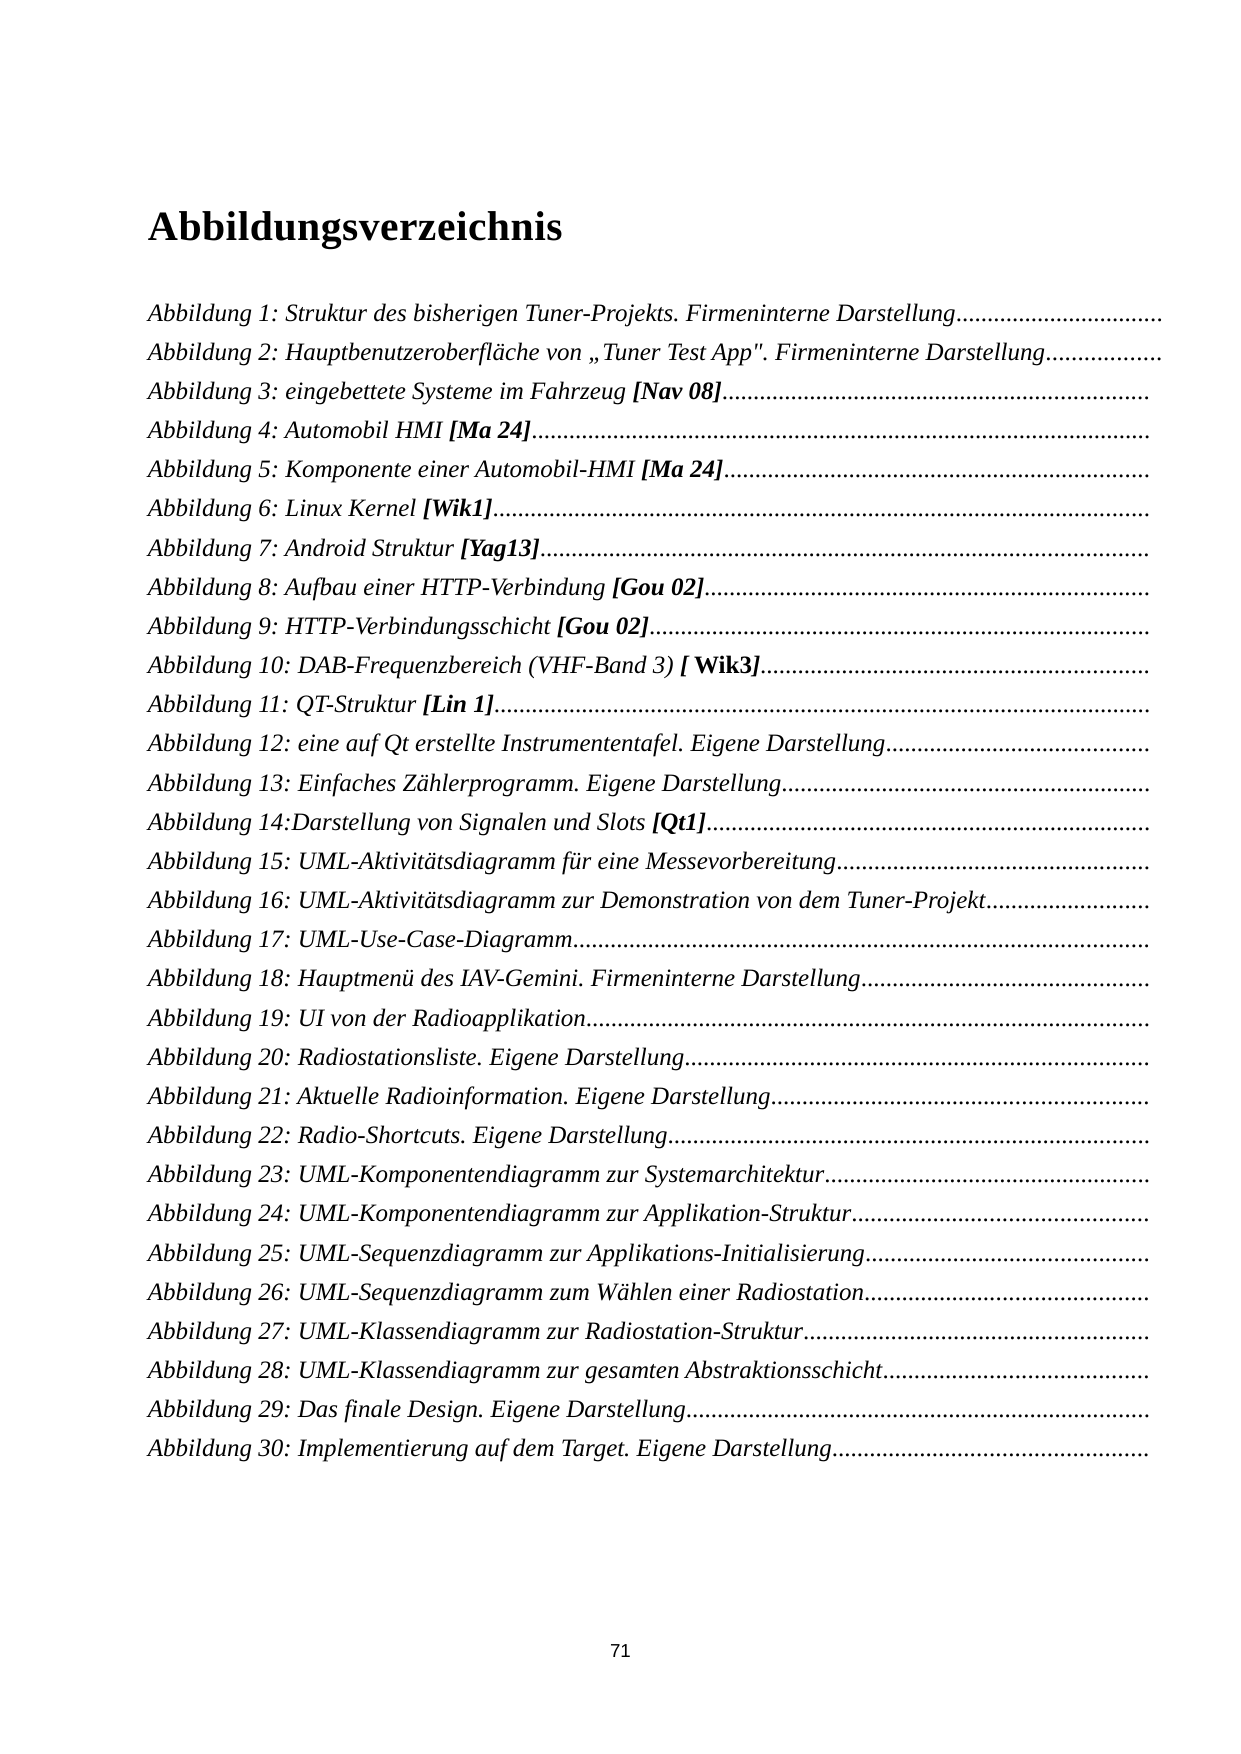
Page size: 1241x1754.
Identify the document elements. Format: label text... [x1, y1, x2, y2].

text Abbildung 18: Hauptmenü des IAV-Gemini. Firmeninterne Darstellung 32 [148, 963, 1093, 992]
text Abbildung 15: UML-Aktivitätsdiagramm für eine Messevorbereitung 25 [148, 846, 1093, 875]
text Abbildung 2: Hauptbenutzeroberfläche von „Tuner Test App". Firmeninterne Darstellung 8 [148, 337, 1093, 366]
text Abbildung 8: Aufbau einer HTTP-Verbindung [Gou 02] 18 [148, 572, 1093, 601]
text Abbildung 19: UI von der Radioapplikation 33 [148, 1003, 1093, 1031]
text Abbildung 25: UML-Sequenzdiagramm zur Applikations-Initialisierung 37 [148, 1238, 1093, 1266]
text Abbildung 30: Implementierung auf dem Target. Eigene Darstellung 54 [148, 1433, 1093, 1462]
text Abbildung 12: eine auf Qt erstellte Instrumententafel. Eigene Darstellung 22 [148, 728, 1093, 757]
text Abbildung 29: Das finale Design. Eigene Darstellung 54 [148, 1394, 1093, 1423]
text Abbildung 28: UML-Klassendiagramm zur gesamten Abstraktionsschicht 40 [148, 1355, 1093, 1384]
text Abbildung 13: Einfaches Zählerprogramm. Eigene Darstellung 22 [148, 768, 1093, 796]
text Abbildung 20: Radiostationsliste. Eigene Darstellung 33 [148, 1042, 1093, 1071]
text Abbildung 16: UML-Aktivitätsdiagramm zur Demonstration von dem Tuner-Projekt 26 [148, 885, 1093, 914]
text Abbildung 1: Struktur des bisherigen Tuner-Projekts. Firmeninterne Darstellung 7 [148, 298, 1093, 326]
text Abbildung 14:Darstellung von Signalen und Slots [Qt1] 24 [148, 807, 1093, 836]
text Abbildung 10: DAB-Frequenzbereich (VHF-Band 3) [ Wik3] 20 [148, 650, 1093, 679]
text Abbildung 6: Linux Kernel [Wik1] 15 [148, 493, 1093, 522]
text Abbildung 17: UML-Use-Case-Diagramm 28 [148, 924, 1093, 953]
text Abbildung 22: Radio-Shortcuts. Eigene Darstellung 34 [148, 1120, 1093, 1149]
text Abbildung 4: Automobil HMI [Ma 24]. 13 [148, 415, 1093, 444]
text Abbildung 7: Android Struktur [Yag13] 16 [148, 533, 1093, 561]
text Abbildung 11: QT-Struktur [Lin 1] 21 [148, 689, 1093, 718]
text Abbildung 3: eingebettete Systeme im Fahrzeug [Nav 08] 12 [148, 376, 1093, 405]
text Abbildung 24: UML-Komponentendiagramm zur Applikation-Struktur 36 [148, 1198, 1093, 1227]
text Abbildung 21: Aktuelle Radioinformation. Eigene Darstellung 34 [148, 1081, 1093, 1110]
text Abbildung 23: UML-Komponentendiagramm zur Systemarchitektur 35 [148, 1159, 1093, 1188]
text Abbildung 9: HTTP-Verbindungsschicht [Gou 02] 19 [148, 611, 1093, 640]
text Abbildungsverzeichnis [148, 202, 1093, 250]
text Abbildung 26: UML-Sequenzdiagramm zum Wählen einer Radiostation 38 [148, 1277, 1093, 1306]
text Abbildung 5: Komponente einer Automobil-HMI [Ma 24] 14 [148, 454, 1093, 483]
text Abbildung 27: UML-Klassendiagramm zur Radiostation-Struktur 38 [148, 1316, 1093, 1345]
